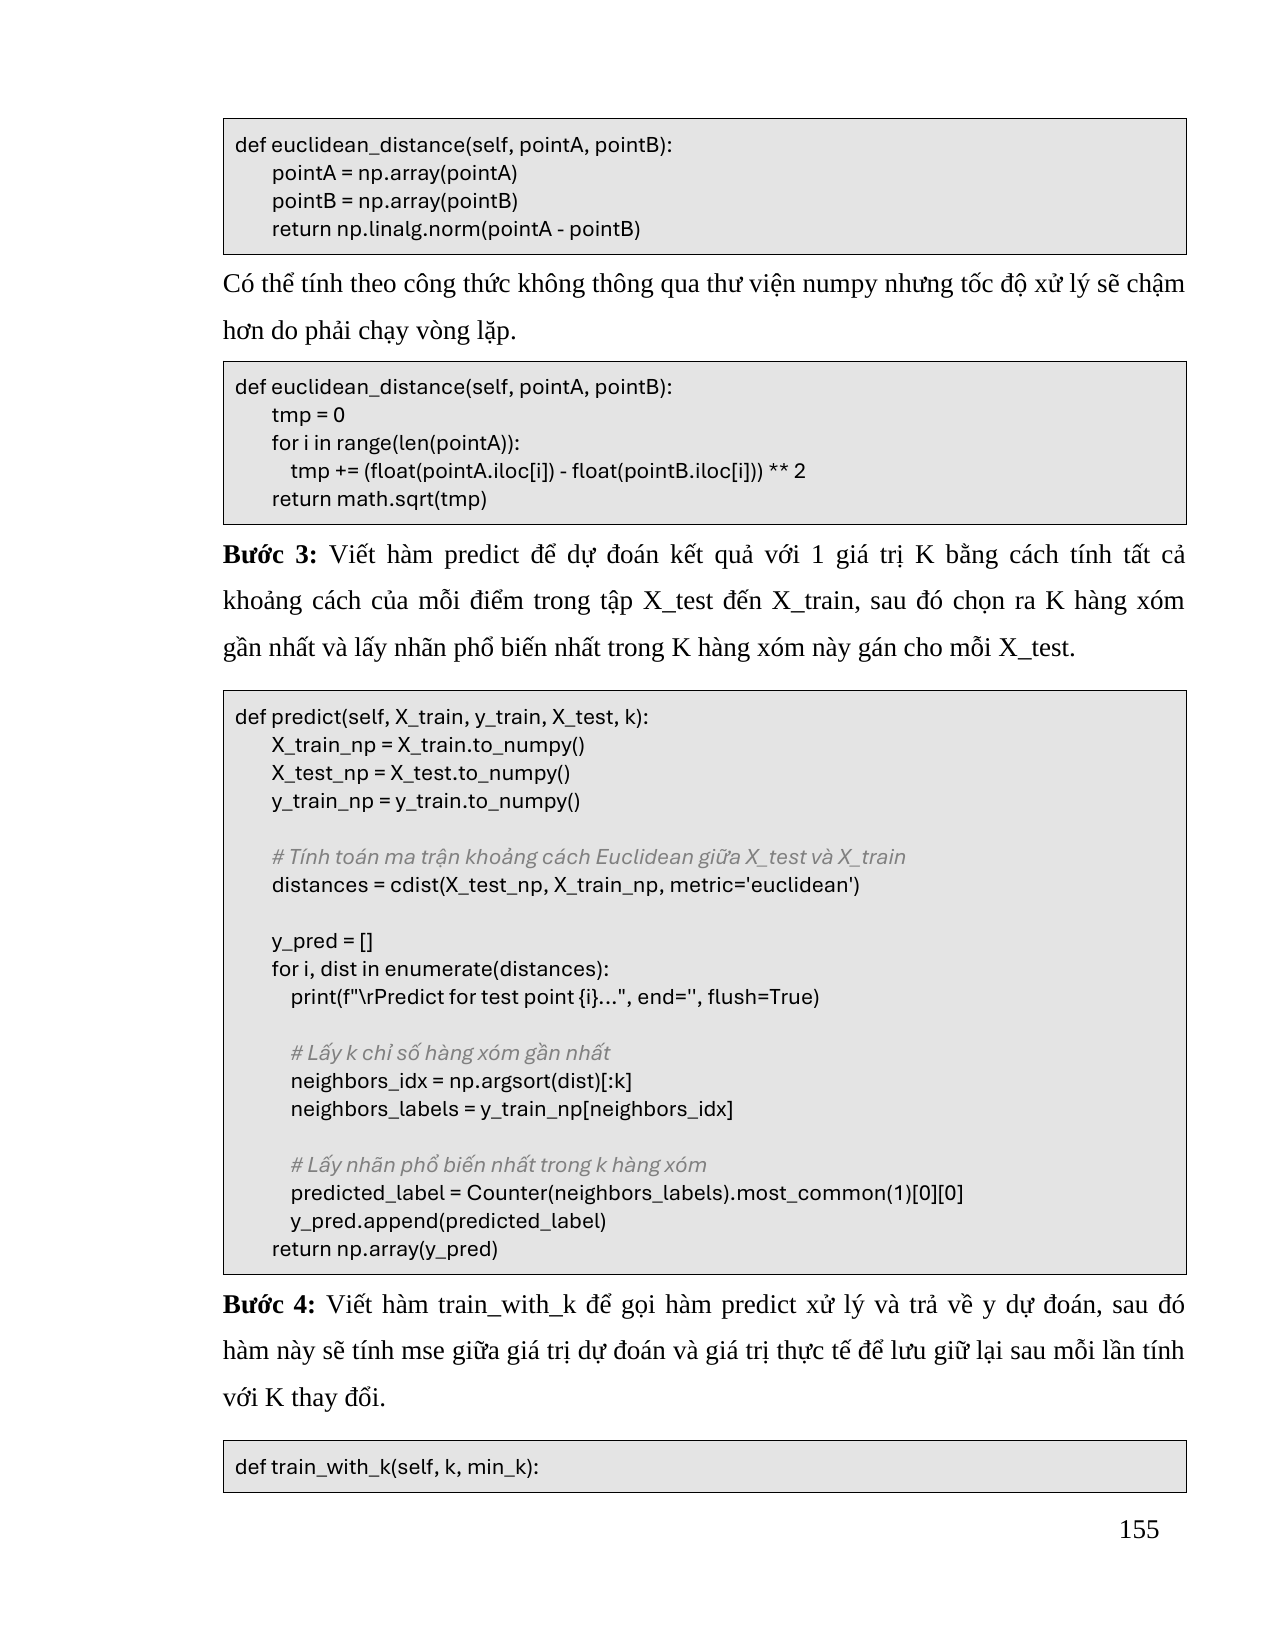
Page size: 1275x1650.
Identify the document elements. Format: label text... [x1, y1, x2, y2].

text Có thể tính theo công thức không thông qua thư viện numpy nhưng tốc độ xử lý sẽ chậm hơn do phải chạy vòng lặp. [223, 267, 1186, 345]
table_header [224, 1441, 1186, 1492]
table_header def predict(self, X_train, y_train, X_test, k): X_train_np = X_train.to_numpy() X_test_np = X_test.to_numpy() y_train_np = y_train.to_numpy() # Tính toán ma trận khoảng cách Euclidean giữa X_test và X_train distances = cdist(X_test_np, X_train_np, metric='euclidean') y_pred = [] for i, dist in enumerate(distances): print(f"\rPredict for test point {i}...", end='', flush=True) # Lấy k chỉ số hàng xóm gần nhất neighbors_idx = np.argsort(dist)[:k] neighbors_labels = y_train_np[neighbors_idx] # Lấy nhãn phổ biến nhất trong k hàng xóm predicted_label = Counter(neighbors_labels).most_common(1)[0][0] y_pred.append(predicted_label) return np.array(y_pred) [224, 691, 1186, 1274]
text Bước 3: Viết hàm predict để dự đoán kết quả với 1 giá trị K bằng cách tính tất cả khoảng cách của mỗi điểm trong tập X_test đến X_train, sau đó chọn ra K hàng xóm gần nhất và lấy nhãn phổ biến nhất trong K hàng xóm này gán cho mỗi X_test. [223, 538, 1186, 662]
table_header def euclidean_distance(self, pointA, pointB): pointA = np.array(pointA) pointB = np.array(pointB) return np.linalg.norm(pointA - pointB) [224, 119, 1186, 254]
text Bước 4: Viết hàm train_with_k để gọi hàm predict xử lý và trả về y dự đoán, sau đó hàm này sẽ tính mse giữa giá trị dự đoán và giá trị thực tế để lưu giữ lại sau mỗi lần tính với K thay đổi. [223, 1288, 1186, 1412]
table_header def euclidean_distance(self, pointA, pointB): tmp = 0 for i in range(len(pointA)): tmp += (float(pointA.iloc[i]) - float(pointB.iloc[i])) ** 2 return math.sqrt(tmp) [224, 362, 1186, 524]
